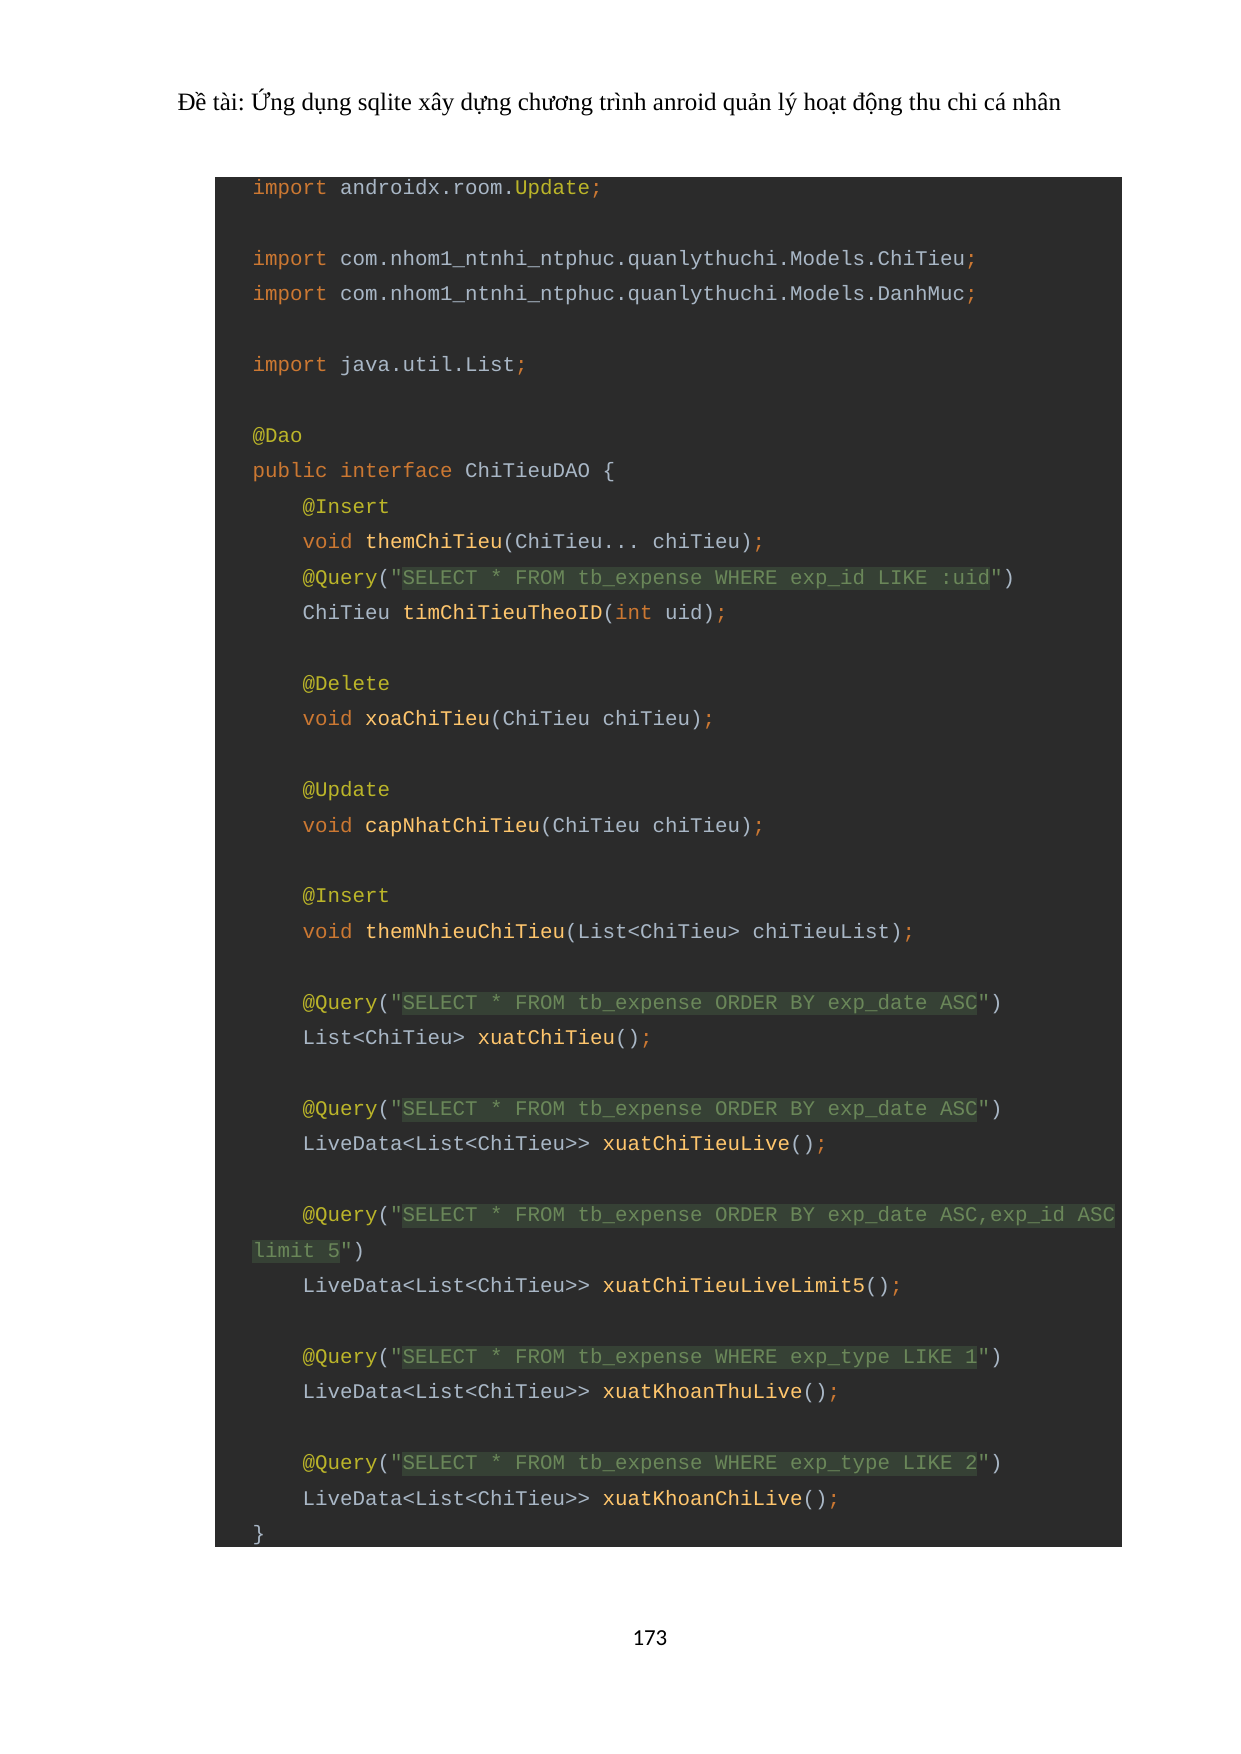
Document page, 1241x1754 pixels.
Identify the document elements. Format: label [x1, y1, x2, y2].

list [215, 177, 1122, 1547]
